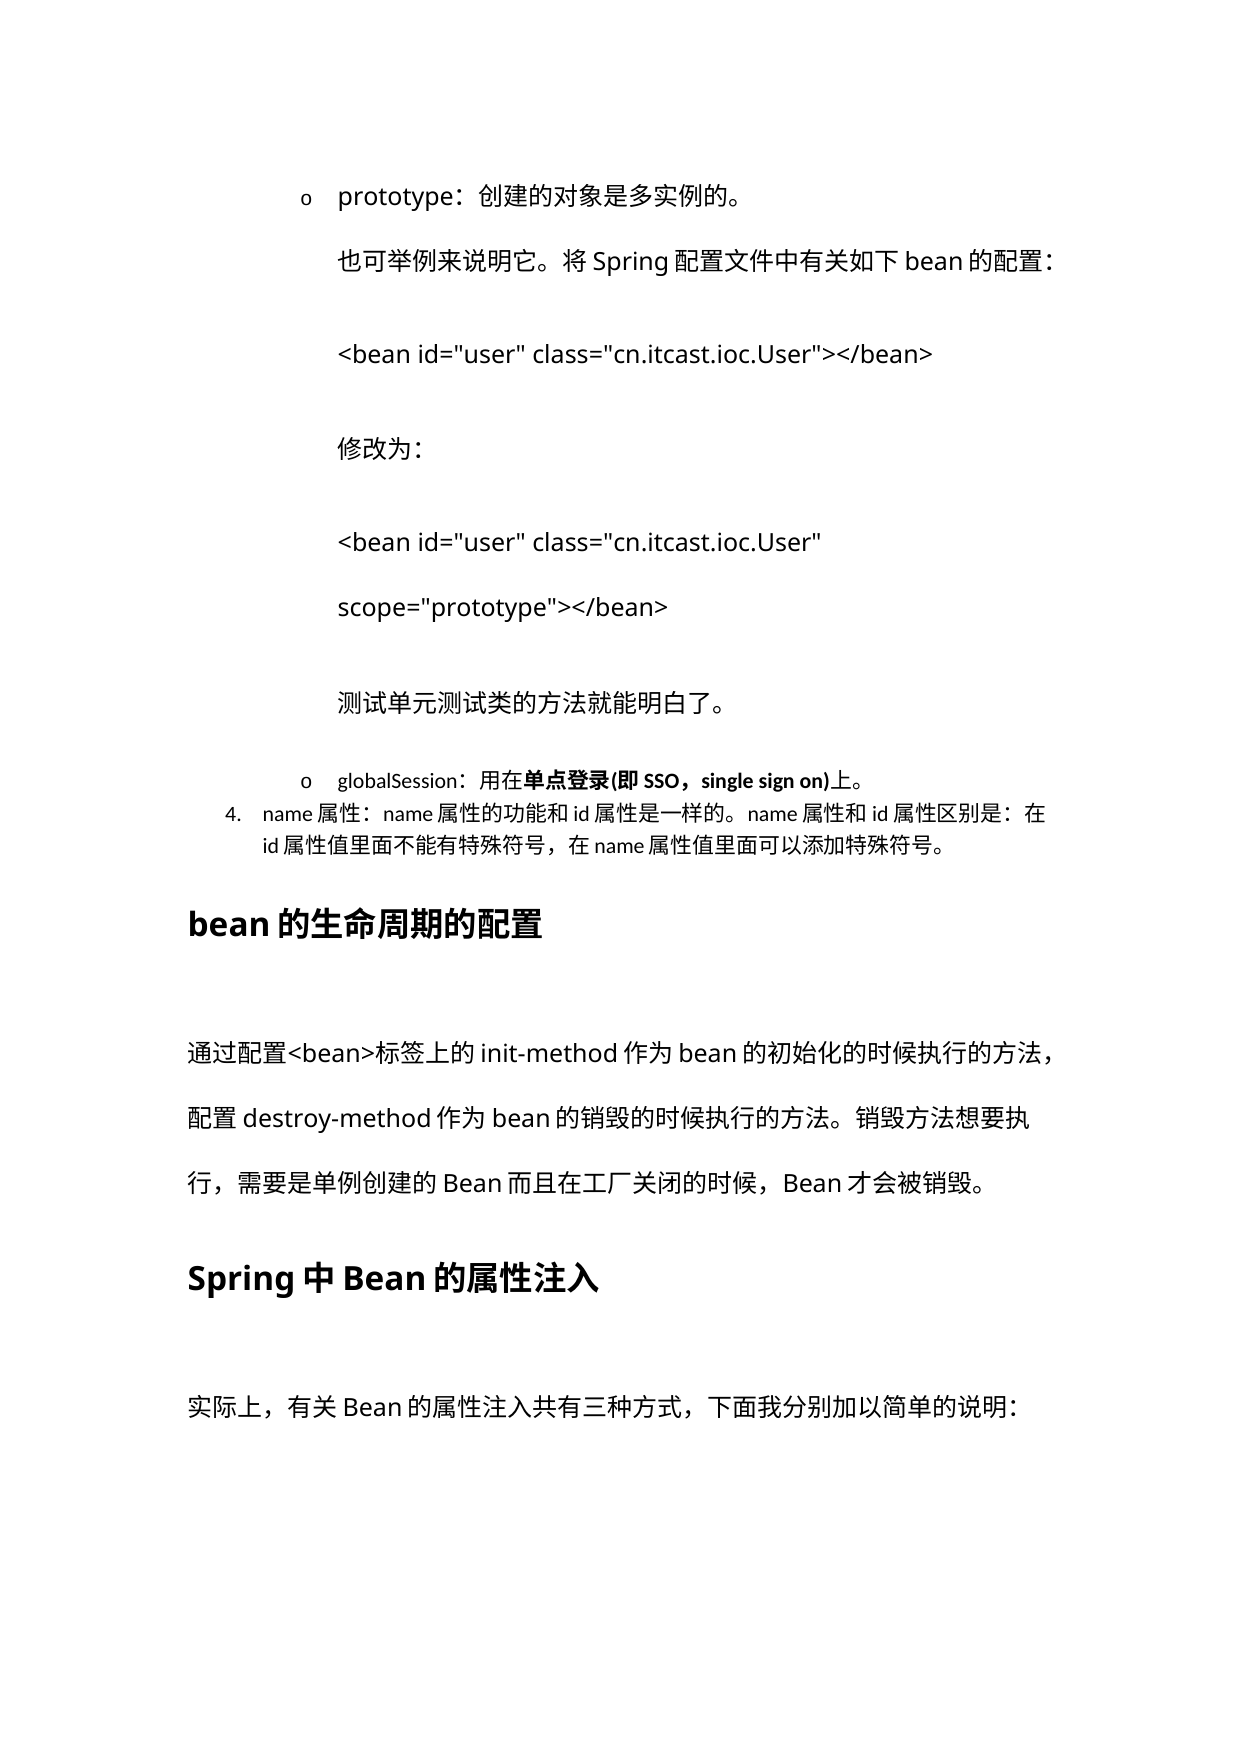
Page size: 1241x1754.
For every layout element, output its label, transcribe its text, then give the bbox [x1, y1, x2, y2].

text 通过配置<bean>标签上的init-method作为bean的初始化的时候执行的方法，配置destroy-method作为bean的销毁的时候执行的方法。销毁方法想要执行，需要是单例创建的Bean而且在工厂关闭的时候，Bean才会被销毁。 [187, 1019, 1053, 1214]
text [337, 321, 1053, 386]
list name属性：name属性的功能和id属性是一样的。name属性和id属性区别是：在id属性值里面不能有特殊符号，在name属性值里面可以添加特殊符号。 [225, 795, 1053, 860]
subtitle bean的生命周期的配置 [187, 889, 1053, 954]
text 测试单元测试类的方法就能明白了。 [337, 669, 1053, 734]
text 修改为： [337, 415, 1053, 480]
subtitle Spring中Bean的属性注入 [187, 1243, 1053, 1308]
text <bean id="user" class="cn.itcast.ioc.User" scope="prototype"></bean> [337, 509, 1053, 639]
list globalSession：用在单点登录(即SSO，single sign on)上。 [300, 763, 1053, 795]
list prototype：创建的对象是多实例的。 也可举例来说明它。将Spring配置文件中有关如下bean的配置： [300, 162, 1053, 292]
text 实际上，有关Bean的属性注入共有三种方式，下面我分别加以简单的说明： [187, 1373, 1053, 1438]
